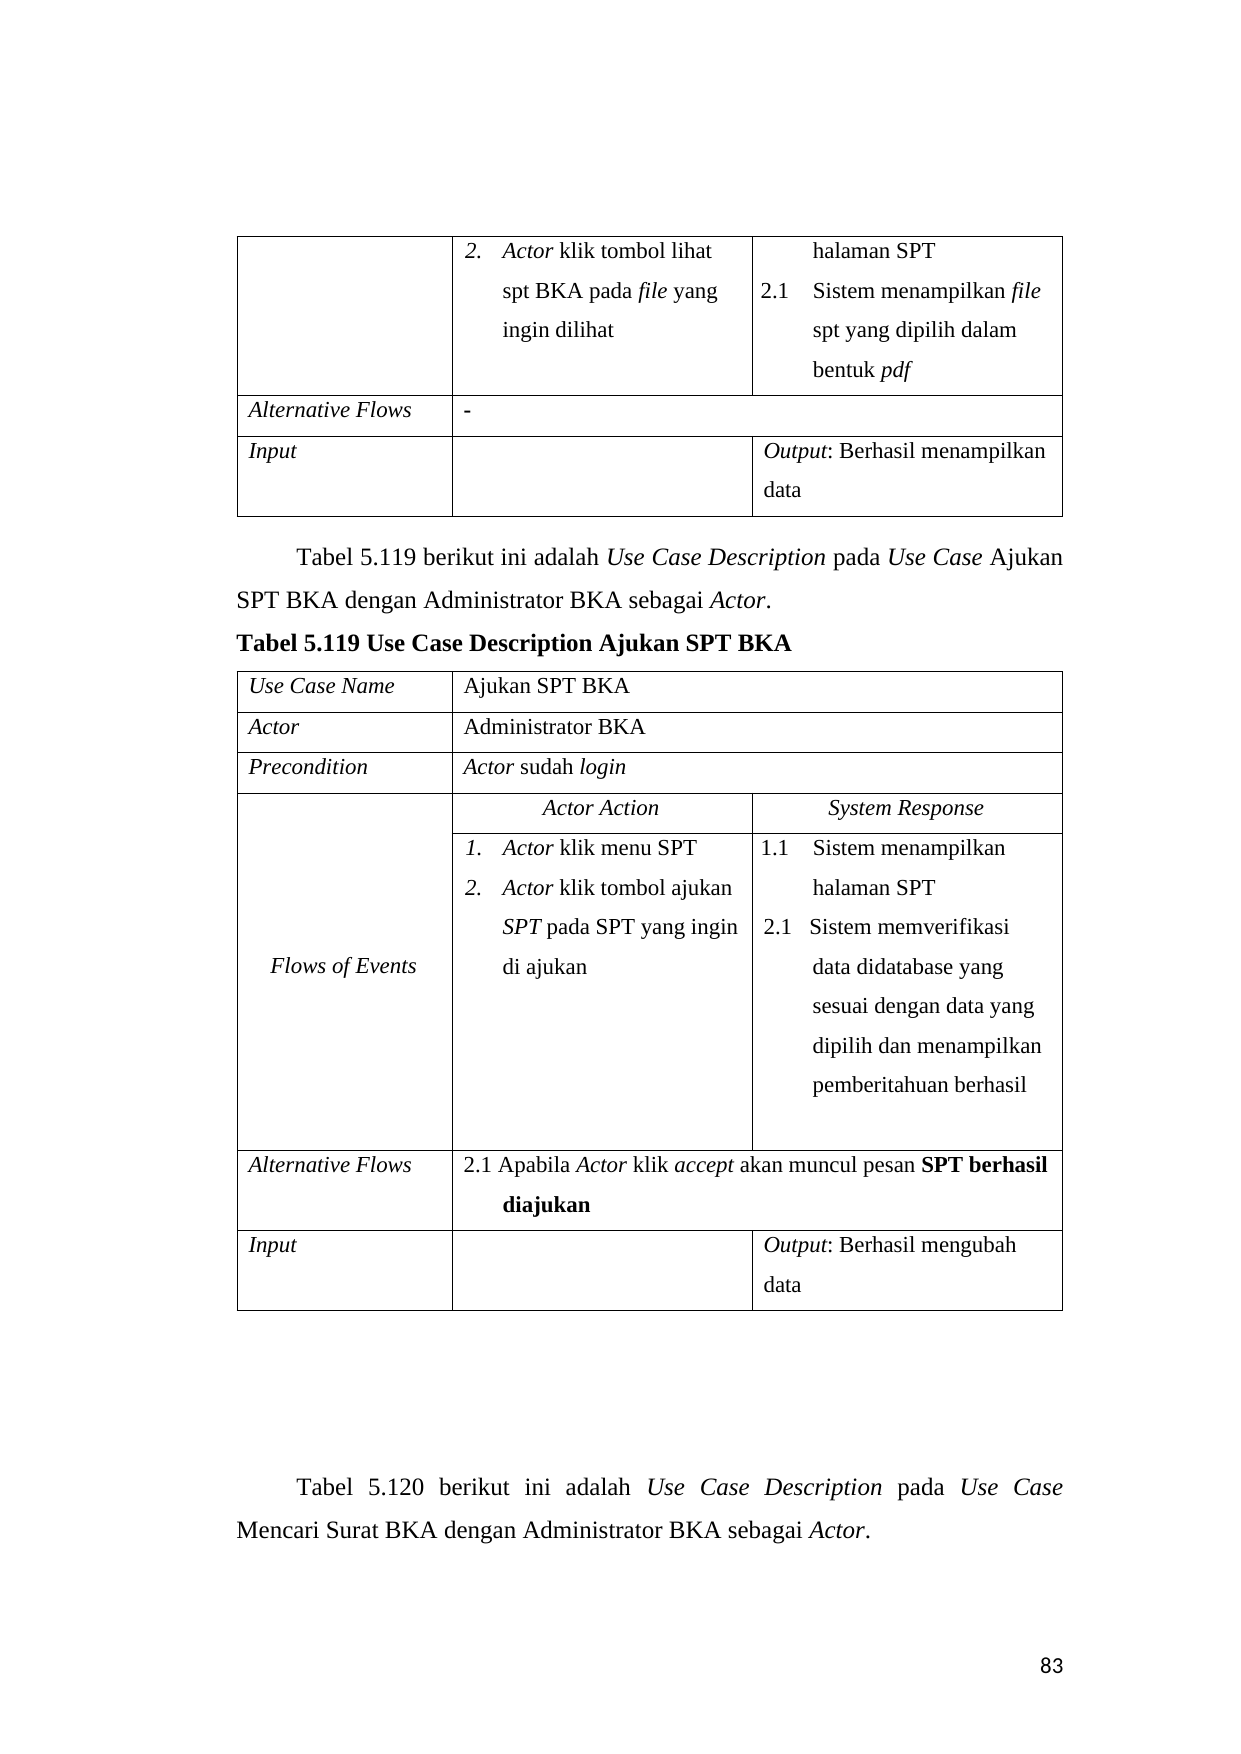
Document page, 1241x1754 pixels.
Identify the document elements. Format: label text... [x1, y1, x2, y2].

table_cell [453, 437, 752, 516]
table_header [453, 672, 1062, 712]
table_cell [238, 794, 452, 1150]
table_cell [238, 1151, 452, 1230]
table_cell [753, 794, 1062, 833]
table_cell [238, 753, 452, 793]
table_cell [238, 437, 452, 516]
text Tabel 5.119 Use Case Description Ajukan SPT BKA [236, 628, 1063, 657]
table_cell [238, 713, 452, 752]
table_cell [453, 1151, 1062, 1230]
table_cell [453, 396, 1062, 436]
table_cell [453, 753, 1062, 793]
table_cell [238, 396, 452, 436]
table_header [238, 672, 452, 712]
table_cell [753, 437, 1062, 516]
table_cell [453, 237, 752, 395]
text Tabel 5.119 berikut ini adalah Use Case Description pada Use Case Ajukan SPT BKA dengan Administrator BKA sebagai Actor. [236, 542, 1063, 614]
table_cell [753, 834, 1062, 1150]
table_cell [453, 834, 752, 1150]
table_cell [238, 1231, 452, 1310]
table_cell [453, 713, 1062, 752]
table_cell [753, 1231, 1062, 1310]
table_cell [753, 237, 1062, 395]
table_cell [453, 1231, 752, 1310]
text Tabel 5.120 berikut ini adalah Use Case Description pada Use Case Mencari Surat BKA dengan Administrator BKA sebagai Actor. [236, 1472, 1063, 1544]
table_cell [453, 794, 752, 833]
